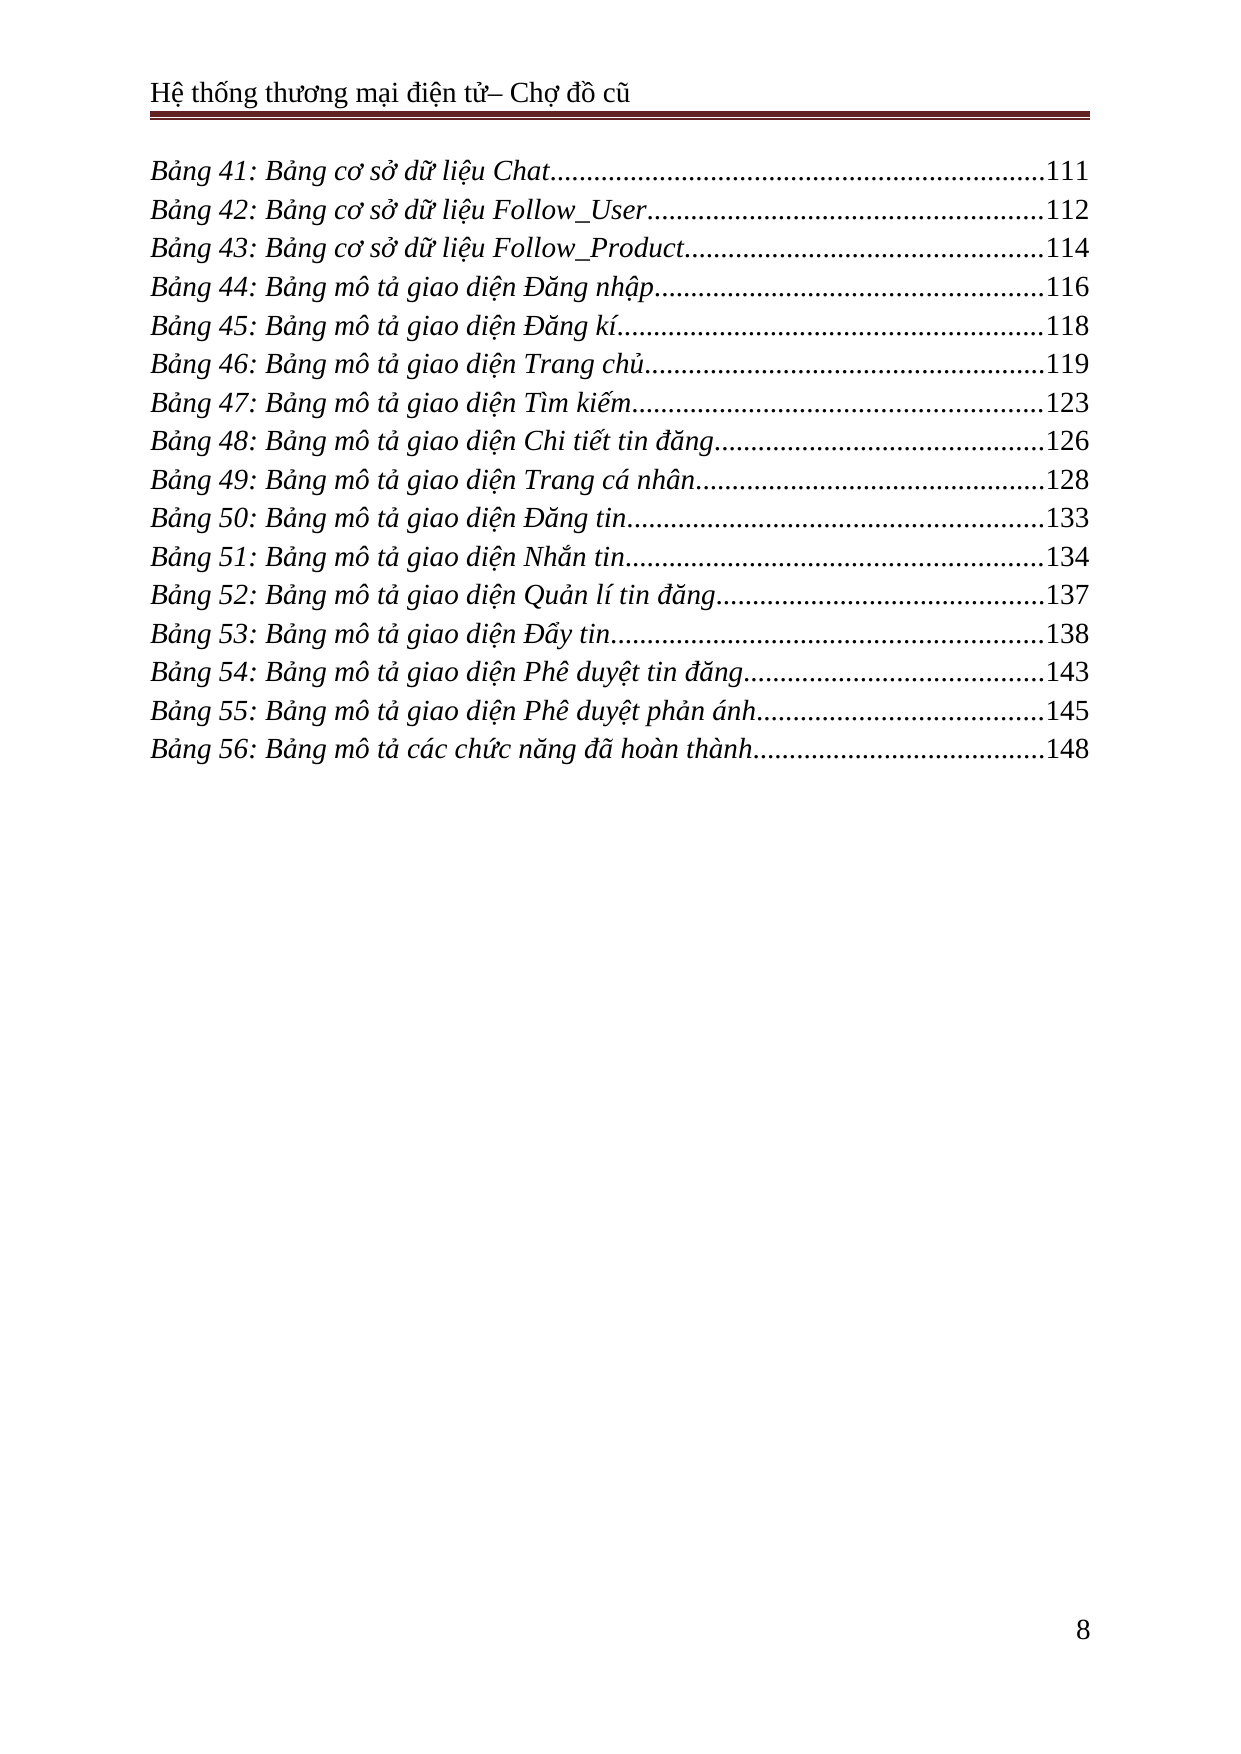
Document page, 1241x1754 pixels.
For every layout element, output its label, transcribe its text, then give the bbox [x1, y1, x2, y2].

text Bảng 45: Bảng mô tả giao diện Đăng kí 118 [150, 308, 1090, 341]
text Bảng 50: Bảng mô tả giao diện Đăng tin 133 [150, 500, 1090, 534]
text Bảng 49: Bảng mô tả giao diện Trang cá nhân 128 [150, 462, 1090, 495]
text Bảng 54: Bảng mô tả giao diện Phê duyệt tin đăng 143 [150, 654, 1090, 688]
text Bảng 46: Bảng mô tả giao diện Trang chủ 119 [150, 346, 1090, 380]
text Bảng 44: Bảng mô tả giao diện Đăng nhập 116 [150, 269, 1090, 303]
text Bảng 56: Bảng mô tả các chức năng đã hoàn thành 148 [150, 732, 1090, 765]
text Bảng 47: Bảng mô tả giao diện Tìm kiếm 123 [150, 385, 1090, 418]
text Bảng 43: Bảng cơ sở dữ liệu Follow_Product 114 [150, 231, 1090, 264]
text Bảng 52: Bảng mô tả giao diện Quản lí tin đăng 137 [150, 577, 1090, 611]
text Bảng 53: Bảng mô tả giao diện Đẩy tin 138 [150, 616, 1090, 649]
text Bảng 41: Bảng cơ sở dữ liệu Chat 111 [150, 153, 1090, 187]
text Bảng 51: Bảng mô tả giao diện Nhắn tin 134 [150, 539, 1090, 572]
text Bảng 42: Bảng cơ sở dữ liệu Follow_User 112 [150, 192, 1090, 226]
text Bảng 55: Bảng mô tả giao diện Phê duyệt phản ánh 145 [150, 693, 1090, 727]
text Bảng 48: Bảng mô tả giao diện Chi tiết tin đăng 126 [150, 423, 1090, 457]
